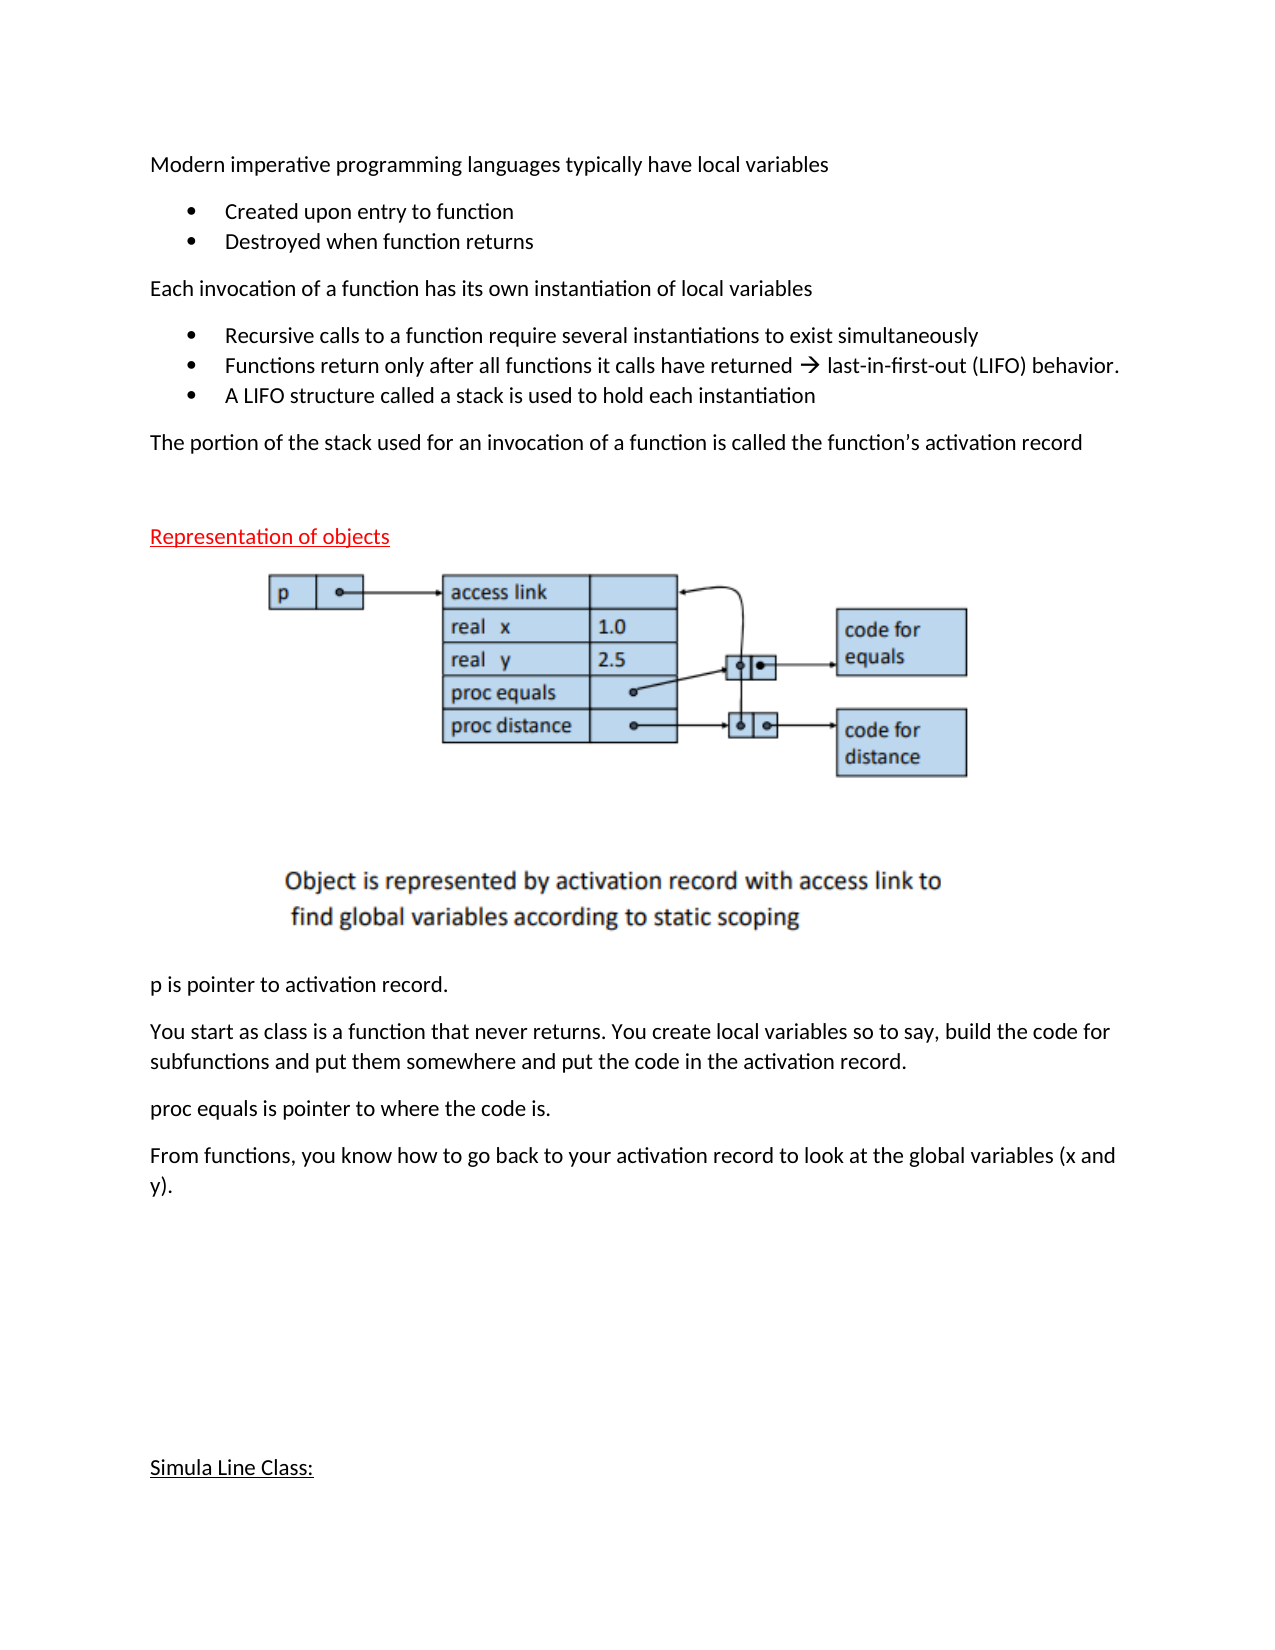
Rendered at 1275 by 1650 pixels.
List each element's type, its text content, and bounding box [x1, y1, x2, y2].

text You start as class is a function that never returns. You create local variables so to say, build the code for subfunctions and put them somewhere and put the code in the activation record. [150, 1017, 1125, 1076]
list Functions return only after all functions it calls have returned last-in-first-out (LIFO) behavior. [187, 351, 1125, 379]
text Simula Line Class: [150, 1453, 1125, 1481]
text Representation of objects [150, 522, 1125, 550]
list A LIFO structure called a stack is used to hold each instantiation [187, 381, 1125, 409]
text Each invocation of a function has its own instantiation of local variables [150, 274, 1125, 302]
text p is pointer to activation record. [150, 970, 1125, 998]
list Destroyed when function returns [187, 227, 1125, 255]
text The portion of the stack used for an invocation of a function is called the function’s activation record [150, 428, 1125, 456]
list Created upon entry to function [187, 197, 1125, 225]
text From functions, you know how to go back to your activation record to look at the global variables (x and y). [150, 1141, 1125, 1199]
text proc equals is pointer to where the code is. [150, 1094, 1125, 1122]
picture [150, 568, 1077, 952]
list Recursive calls to a function require several instantiations to exist simultaneously [187, 321, 1125, 349]
text Modern imperative programming languages typically have local variables [150, 150, 1125, 178]
